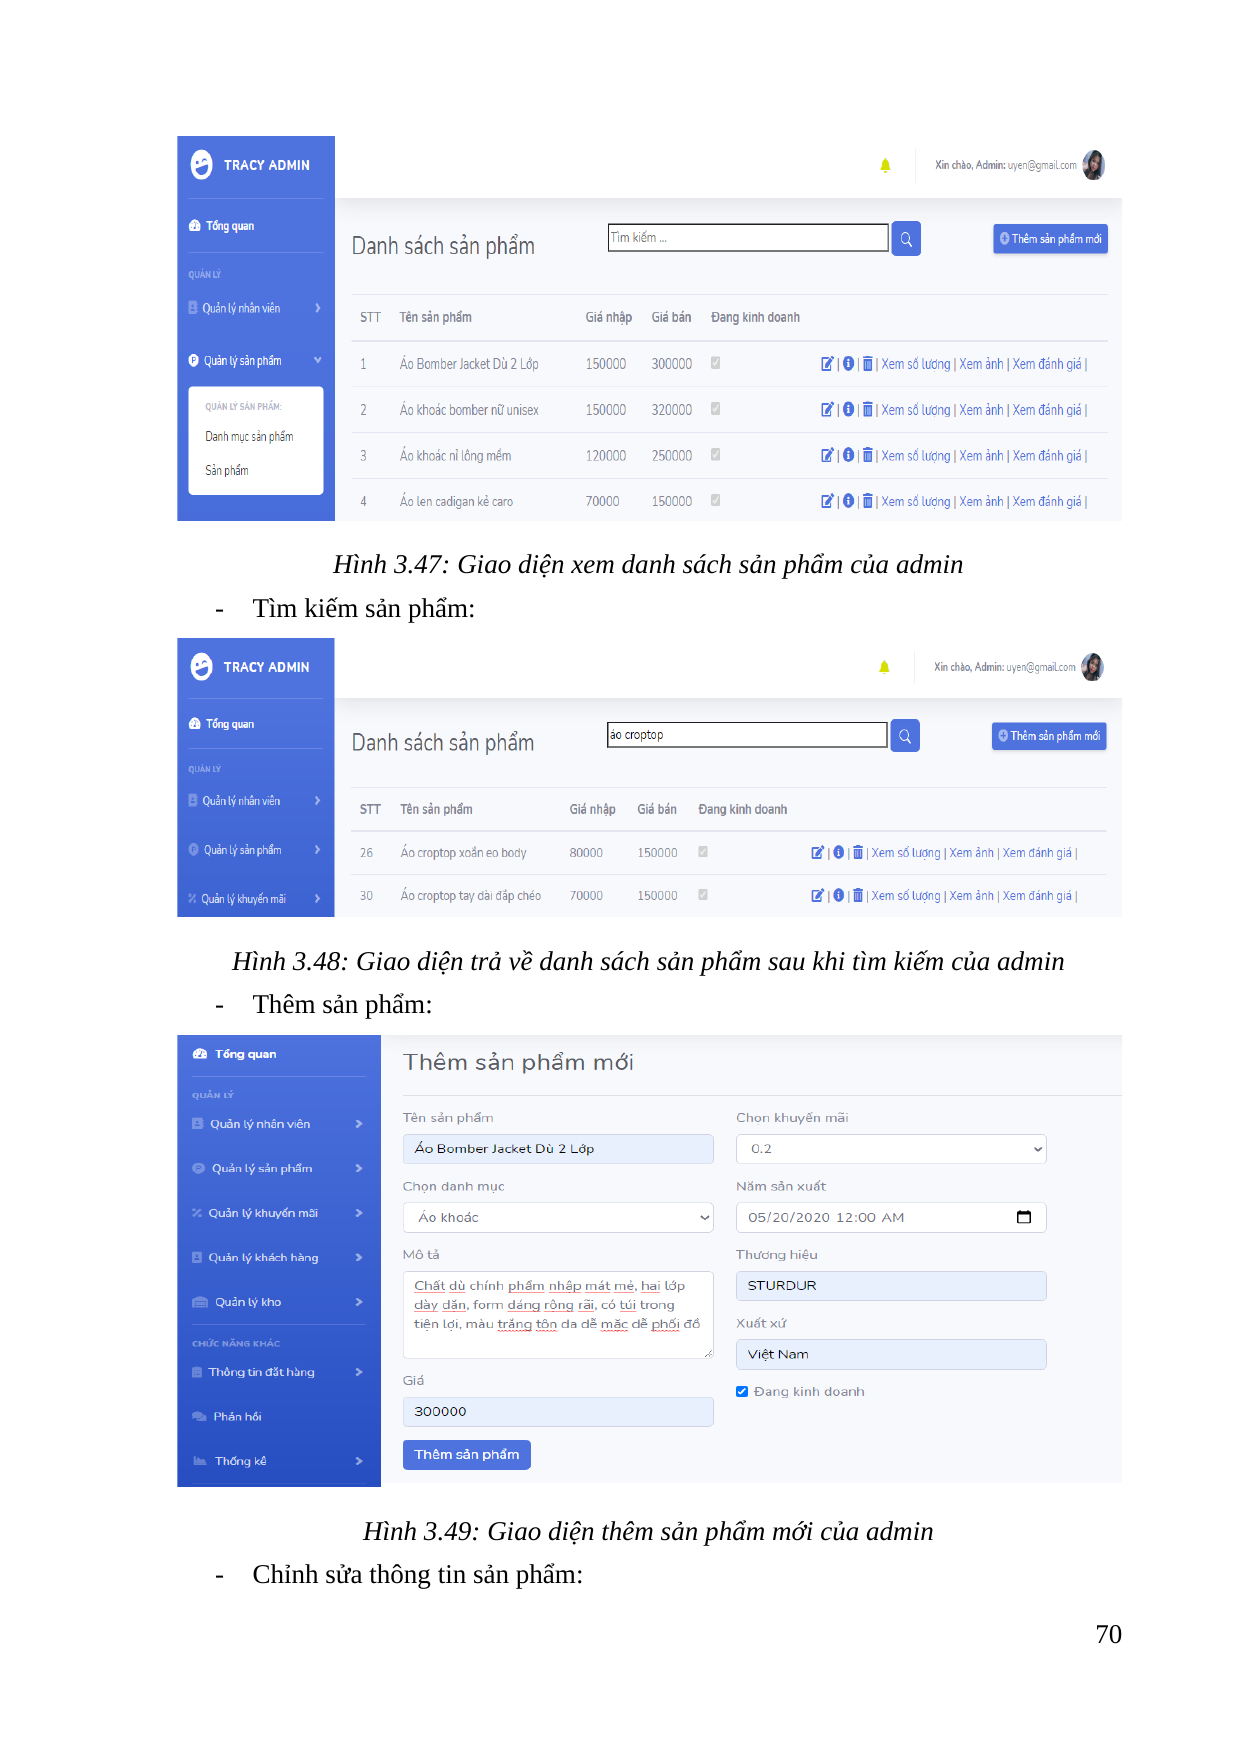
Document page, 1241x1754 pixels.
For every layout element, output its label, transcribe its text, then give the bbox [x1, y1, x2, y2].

list Tìm kiếm sản phẩm: [215, 592, 1122, 623]
picture [177, 136, 1123, 521]
list Thêm sản phẩm: [215, 988, 1122, 1020]
picture [177, 1035, 1123, 1487]
list Chỉnh sửa thông tin sản phẩm: [215, 1558, 1122, 1589]
picture [177, 638, 1123, 917]
